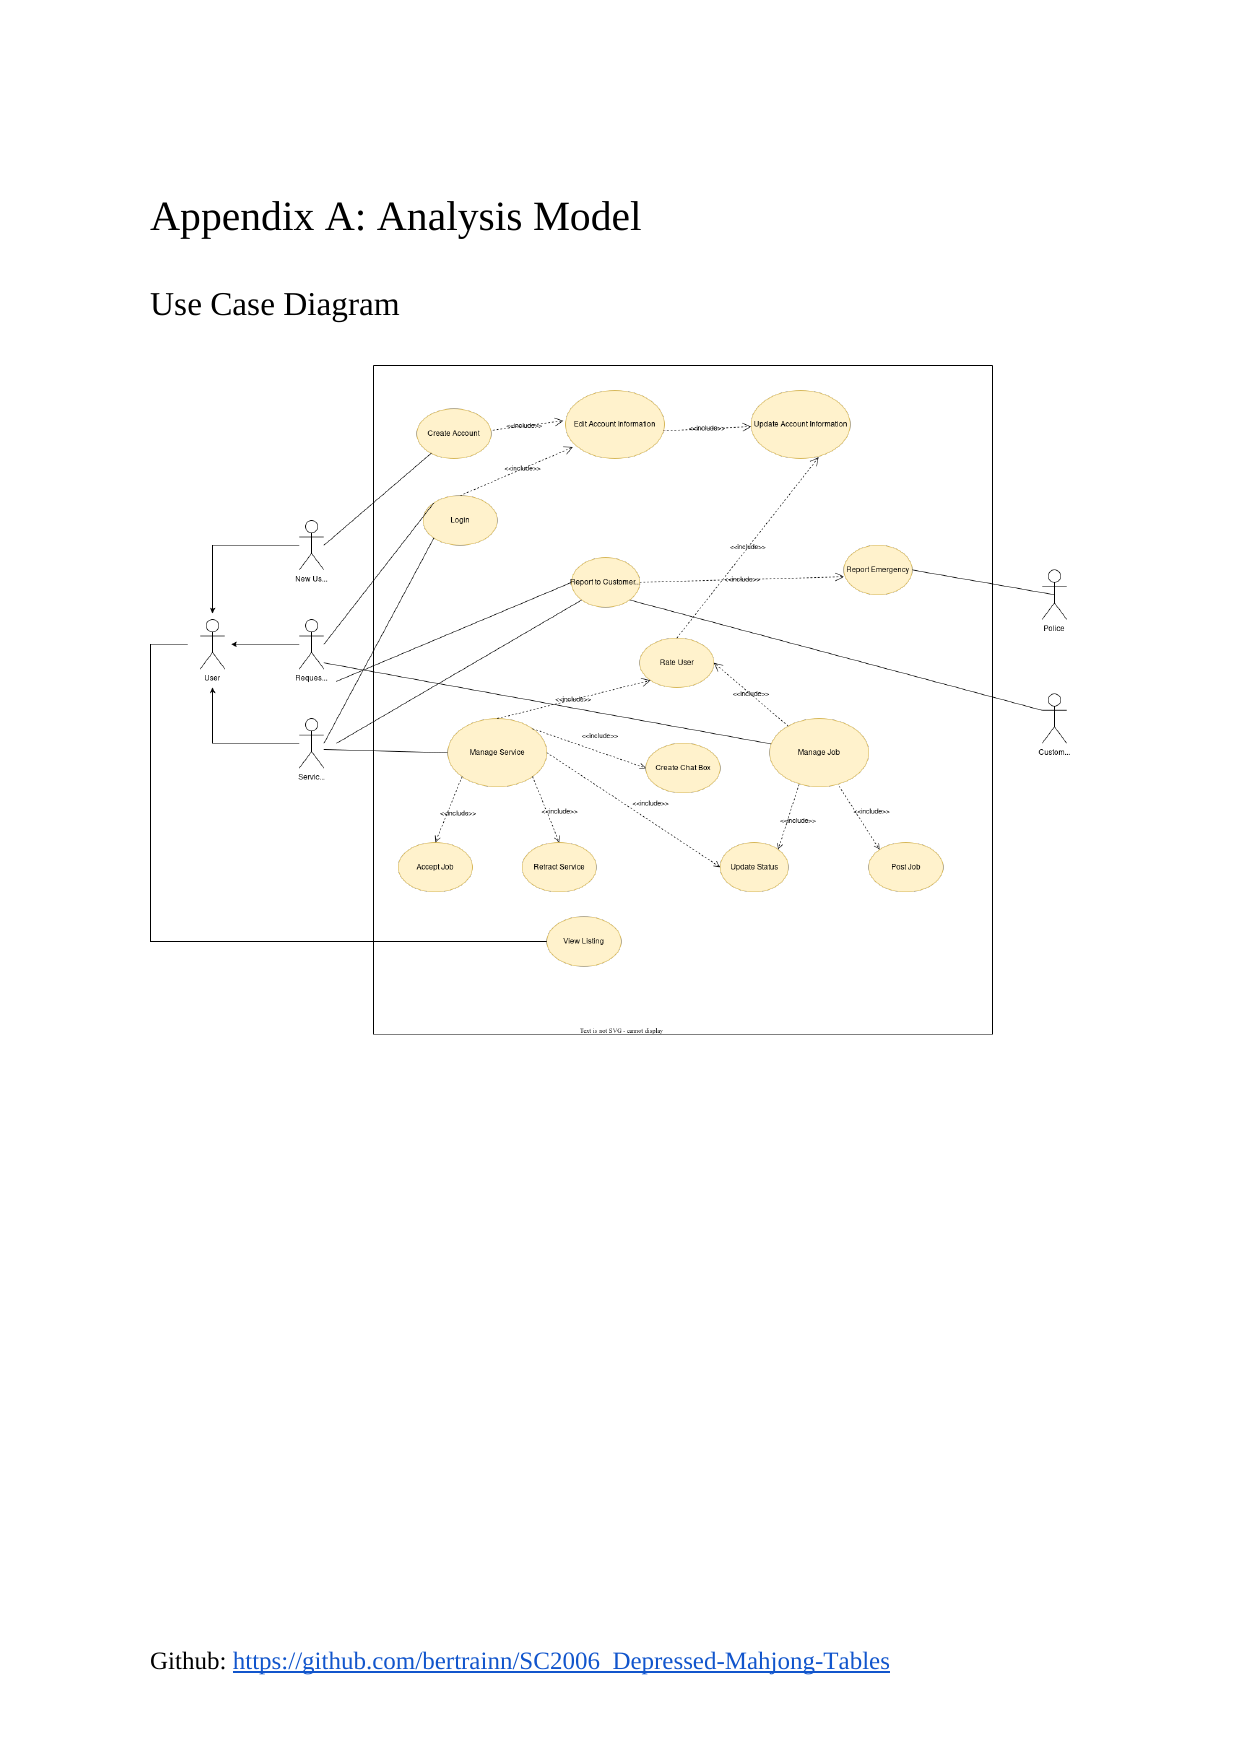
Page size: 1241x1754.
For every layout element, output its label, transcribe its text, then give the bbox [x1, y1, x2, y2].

subtitle Use Case Diagram [150, 284, 1090, 323]
subtitle Appendix A: Analysis Model [150, 192, 1090, 239]
picture [150, 365, 1091, 1035]
